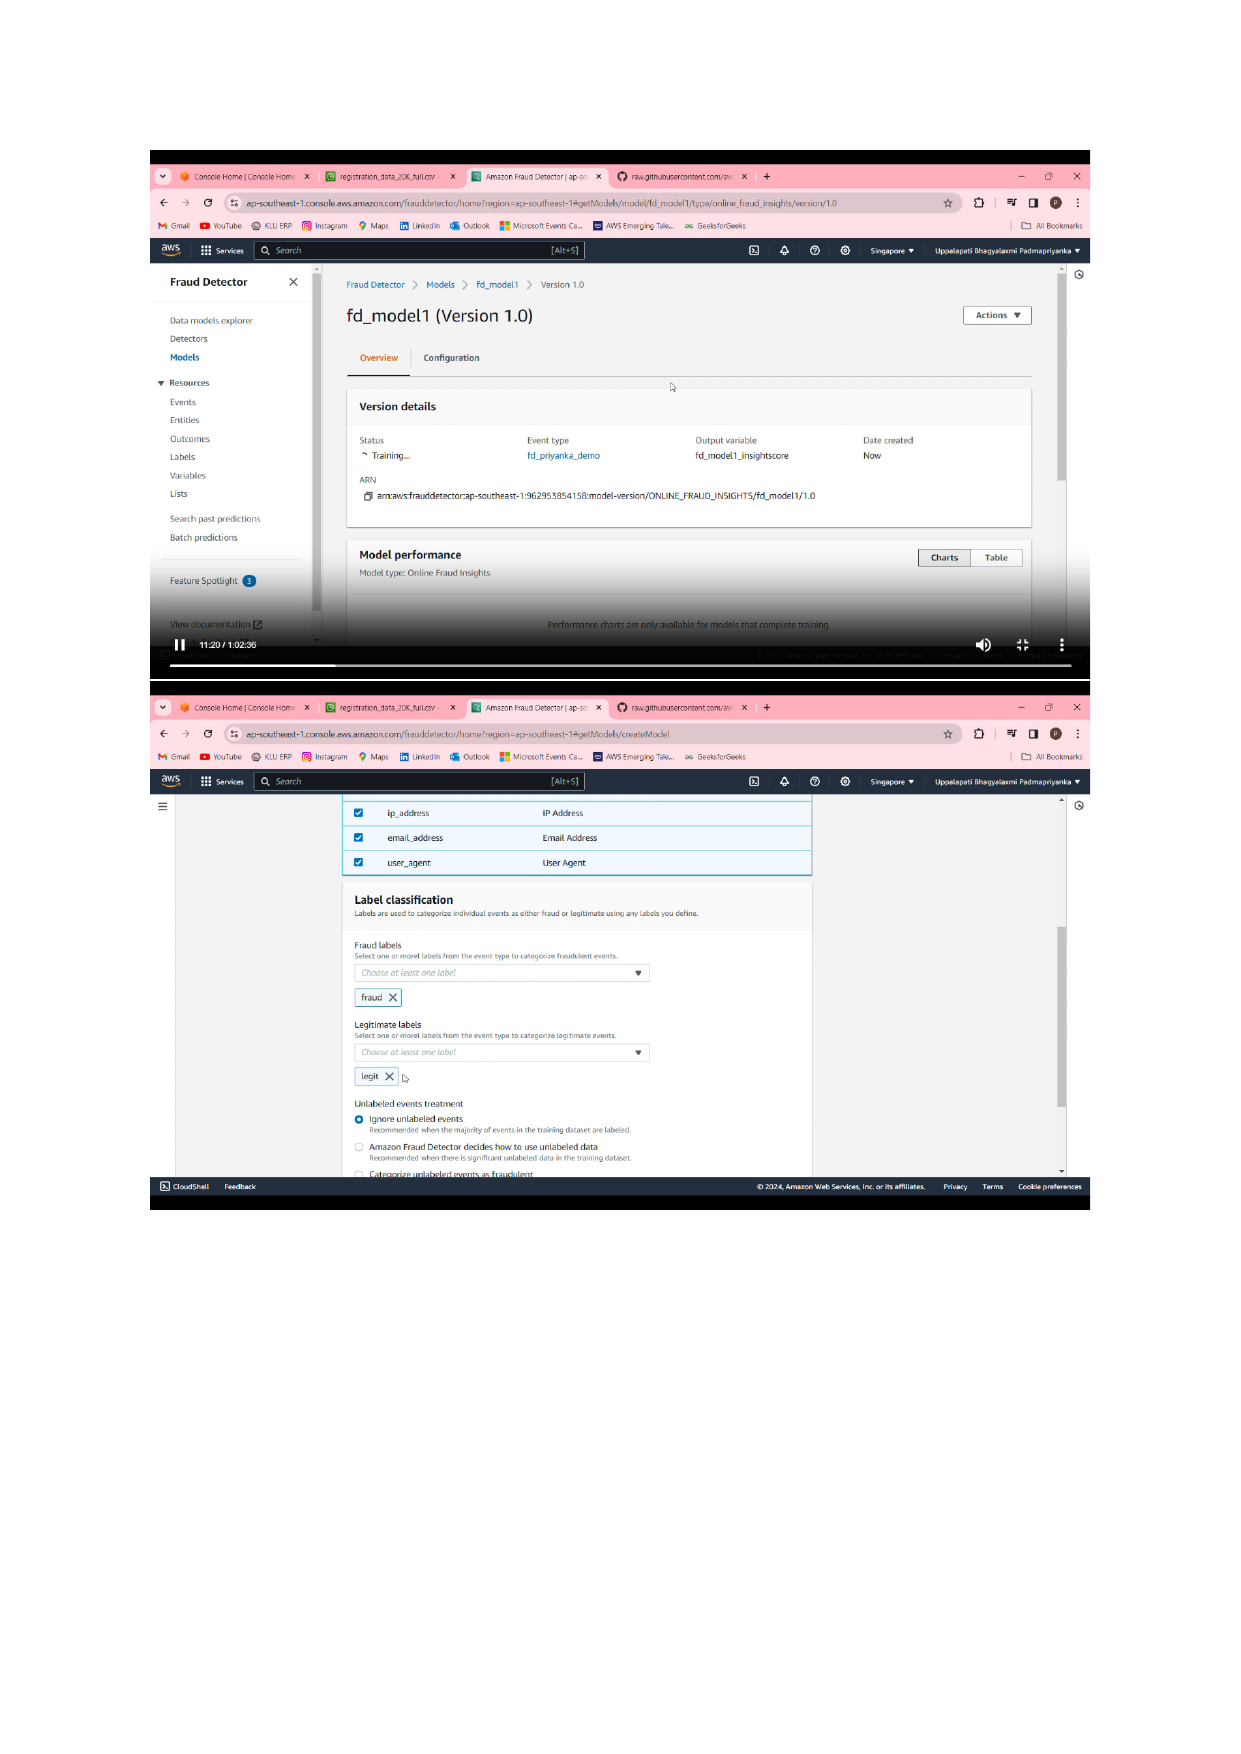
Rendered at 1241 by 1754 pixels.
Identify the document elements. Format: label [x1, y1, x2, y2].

picture [150, 681, 1091, 1210]
picture [150, 150, 1091, 679]
